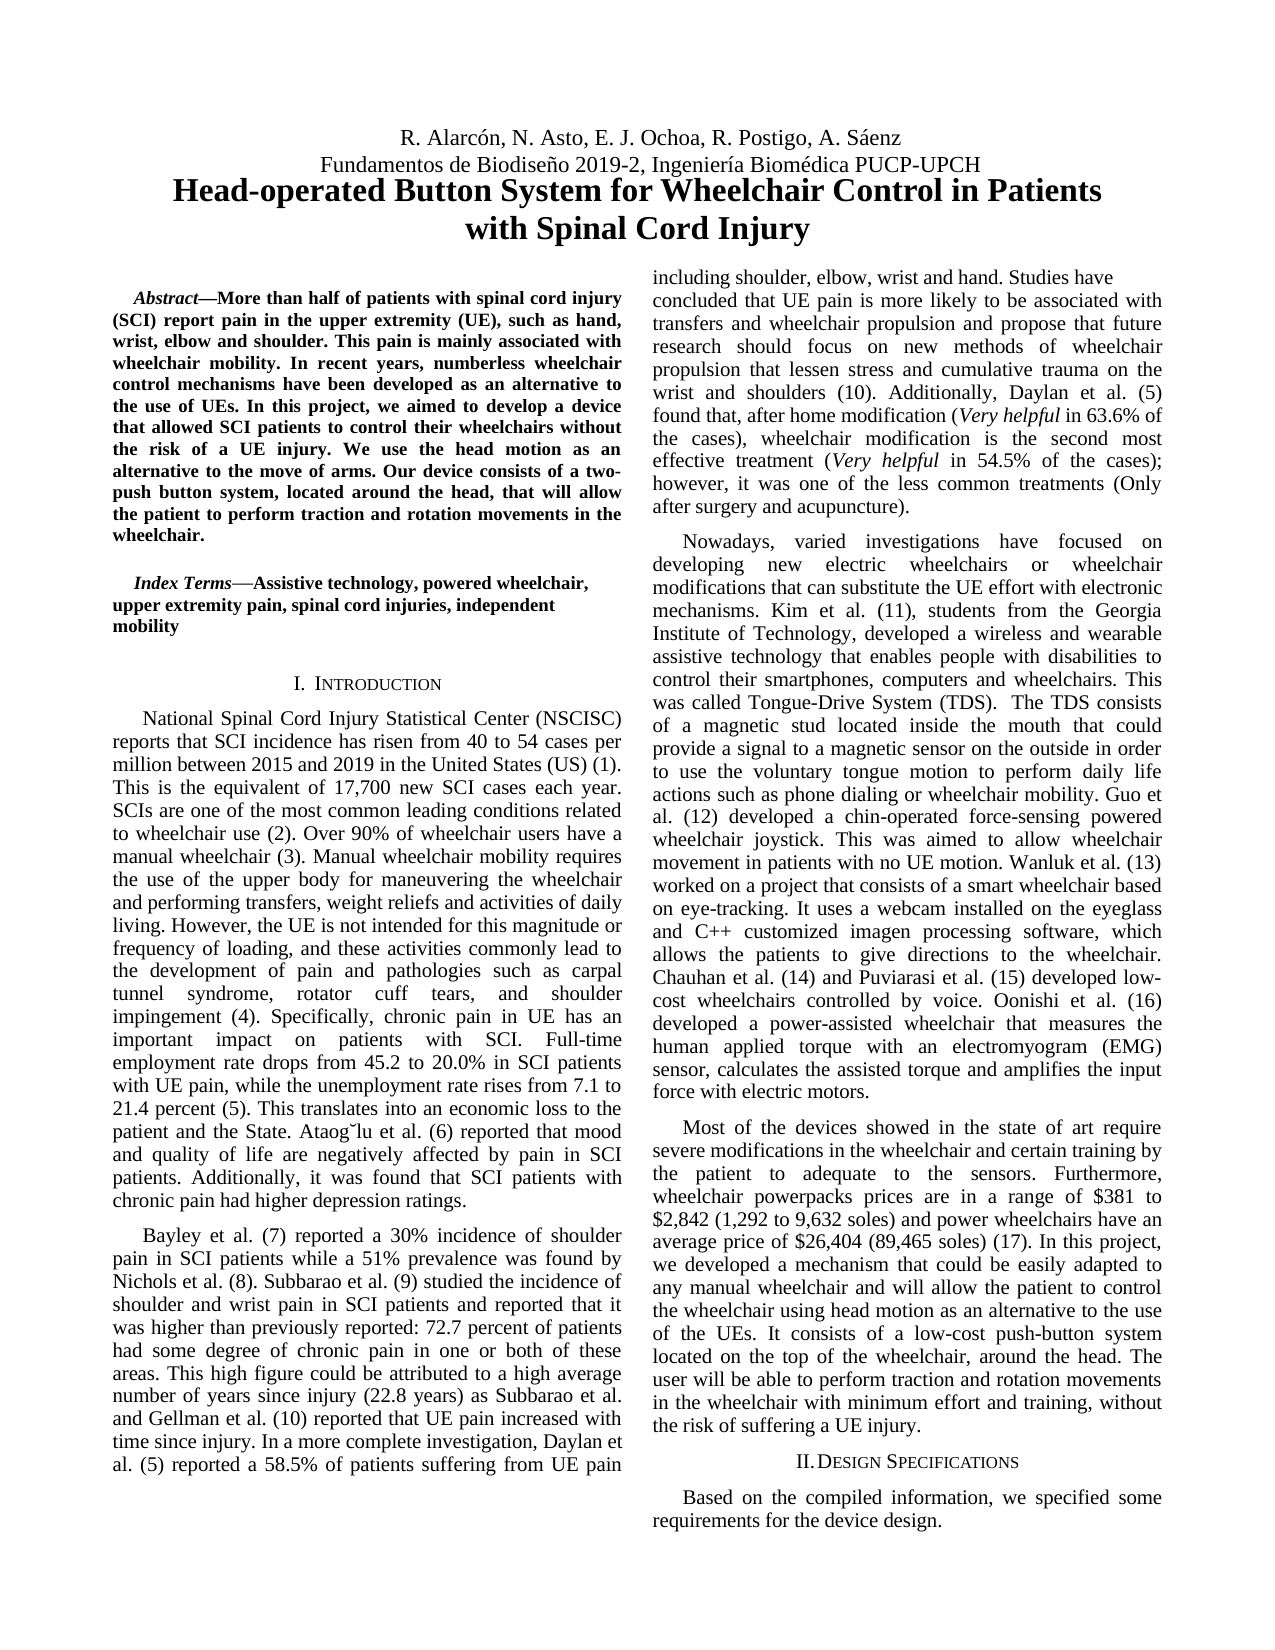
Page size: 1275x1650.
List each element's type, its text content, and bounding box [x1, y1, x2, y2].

text Nowadays, varied investigations have focused on developing new electric wheelchairs or wheelchair modifications that can substitute the UE effort with electronic mechanisms. Kim et al. (11), students from the Georgia Institute of Technology, developed a wireless and wearable assistive technology that enables people with disabilities to control their smartphones, computers and wheelchairs. This was called Tongue-Drive System (TDS). The TDS consists of a magnetic stud located inside the mouth that could provide a signal to a magnetic sensor on the outside in order to use the voluntary tongue motion to perform daily life actions such as phone dialing or wheelchair mobility. Guo et al. (12) developed a chin-operated force-sensing powered wheelchair joystick. This was aimed to allow wheelchair movement in patients with no UE motion. Wanluk et al. (13) worked on a project that consists of a smart wheelchair based on eye-tracking. It uses a webcam installed on the eyeglass and C++ customized imagen processing software, which allows the patients to give directions to the wheelchair. Chauhan et al. (14) and Puviarasi et al. (15) developed low-cost wheelchairs controlled by voice. Oonishi et al. (16) developed a power-assisted wheelchair that measures the human applied torque with an electromyogram (EMG) sensor, calculates the assisted torque and amplifies the input force with electric motors. [652, 531, 1162, 1103]
text Head-operated Button System for Wheelchair Control in Patients with Spinal Cord Injury [150, 170, 1125, 247]
text Most of the devices showed in the state of art require severe modifications in the wheelchair and certain training by the patient to adequate to the sensors. Furthermore, wheelchair powerpacks prices are in a range of $381 to $2,842 (1,292 to 9,632 soles) and power wheelchairs have an average price of $26,404 (89,465 soles) (17). In this project, we developed a mechanism that could be easily adapted to any manual wheelchair and will allow the patient to control the wheelchair using head motion as an alternative to the use of the UEs. It consists of a low-cost push-button system located on the top of the wheelchair, around the head. The user will be able to perform traction and rotation movements in the wheelchair with minimum effort and training, without the risk of suffering a UE injury. [652, 1116, 1162, 1437]
text Based on the compiled information, we specified some requirements for the device design. [652, 1486, 1162, 1532]
text Bayley et al. (7) reported a 30% incidence of shoulder pain in SCI patients while a 51% prevalence was found by Nichols et al. (8). Subbarao et al. (9) studied the incidence of shoulder and wrist pain in SCI patients and reported that it was higher than previously reported: 72.7 percent of patients had some degree of chronic pain in one or both of these areas. This high figure could be attributed to a high average number of years since injury (22.8 years) as Subbarao et al. and Gellman et al. (10) reported that UE pain increased with time since injury. In a more complete investigation, Daylan et al. (5) reported a 58.5% of patients suffering from UE pain including shoulder, elbow, wrist and hand. Studies have concluded that UE pain is more likely to be associated with transfers and wheelchair propulsion and propose that future research should focus on new methods of wheelchair propulsion that lessen stress and cumulative trauma on the wrist and shoulders (10). Additionally, Daylan et al. (5) found that, after home modification (Very helpful in 63.6% of the cases), wheelchair modification is the second most effective treatment (Very helpful in 54.5% of the cases); however, it was one of the less common treatments (Only after surgery and acupuncture). [652, 112, 1162, 518]
subtitle Design Specifications [652, 1449, 1162, 1473]
text Bayley et al. (7) reported a 30% incidence of shoulder pain in SCI patients while a 51% prevalence was found by Nichols et al. (8). Subbarao et al. (9) studied the incidence of shoulder and wrist pain in SCI patients and reported that it was higher than previously reported: 72.7 percent of patients had some degree of chronic pain in one or both of these areas. This high figure could be attributed to a high average number of years since injury (22.8 years) as Subbarao et al. and Gellman et al. (10) reported that UE pain increased with time since injury. In a more complete investigation, Daylan et al. (5) reported a 58.5% of patients suffering from UE pain including shoulder, elbow, wrist and hand. Studies have concluded that UE pain is more likely to be associated with transfers and wheelchair propulsion and propose that future research should focus on new methods of wheelchair propulsion that lessen stress and cumulative trauma on the wrist and shoulders (10). Additionally, Daylan et al. (5) found that, after home modification (Very helpful in 63.6% of the cases), wheelchair modification is the second most effective treatment (Very helpful in 54.5% of the cases); however, it was one of the less common treatments (Only after surgery and acupuncture). [112, 1224, 622, 1476]
subtitle Introduction [112, 671, 622, 695]
text R. Alarcón, N. Asto, E. J. Ochoa, R. Postigo, A. Sáenz Fundamentos de Biodiseño 2019-2, Ingeniería Biomédica PUCP-UPCH [178, 124, 1123, 177]
text National Spinal Cord Injury Statistical Center (NSCISC) reports that SCI incidence has risen from 40 to 54 cases per million between 2015 and 2019 in the United States (US) (1). This is the equivalent of 17,700 new SCI cases each year. SCIs are one of the most common leading conditions related to wheelchair use (2). Over 90% of wheelchair users have a manual wheelchair (3). Manual wheelchair mobility requires the use of the upper body for maneuvering the wheelchair and performing transfers, weight reliefs and activities of daily living. However, the UE is not intended for this magnitude or frequency of loading, and these activities commonly lead to the development of pain and pathologies such as carpal tunnel syndrome, rotator cuff tears, and shoulder impingement (4). Specifically, chronic pain in UE has an important impact on patients with SCI. Full-time employment rate drops from 45.2 to 20.0% in SCI patients with UE pain, while the unemployment rate rises from 7.1 to 21.4 percent (5). This translates into an economic loss to the patient and the State. Ataog˘lu et al. (6) reported that mood and quality of life are negatively affected by pain in SCI patients. Additionally, it was found that SCI patients with chronic pain had higher depression ratings. [112, 708, 622, 1212]
text Index Terms—Assistive technology, powered wheelchair, upper extremity pain, spinal cord injuries, independent mobility [112, 570, 622, 637]
text Abstract—More than half of patients with spinal cord injury (SCI) report pain in the upper extremity (UE), such as hand, wrist, elbow and shoulder. This pain is mainly associated with wheelchair mobility. In recent years, numberless wheelchair control mechanisms have been developed as an alternative to the use of UEs. In this project, we aimed to develop a device that allowed SCI patients to control their wheelchairs without the risk of a UE injury. We use the head motion as an alternative to the move of arms. Our device consists of a two-push button system, located around the head, that will allow the patient to perform traction and rotation movements in the wheelchair. [112, 287, 622, 546]
